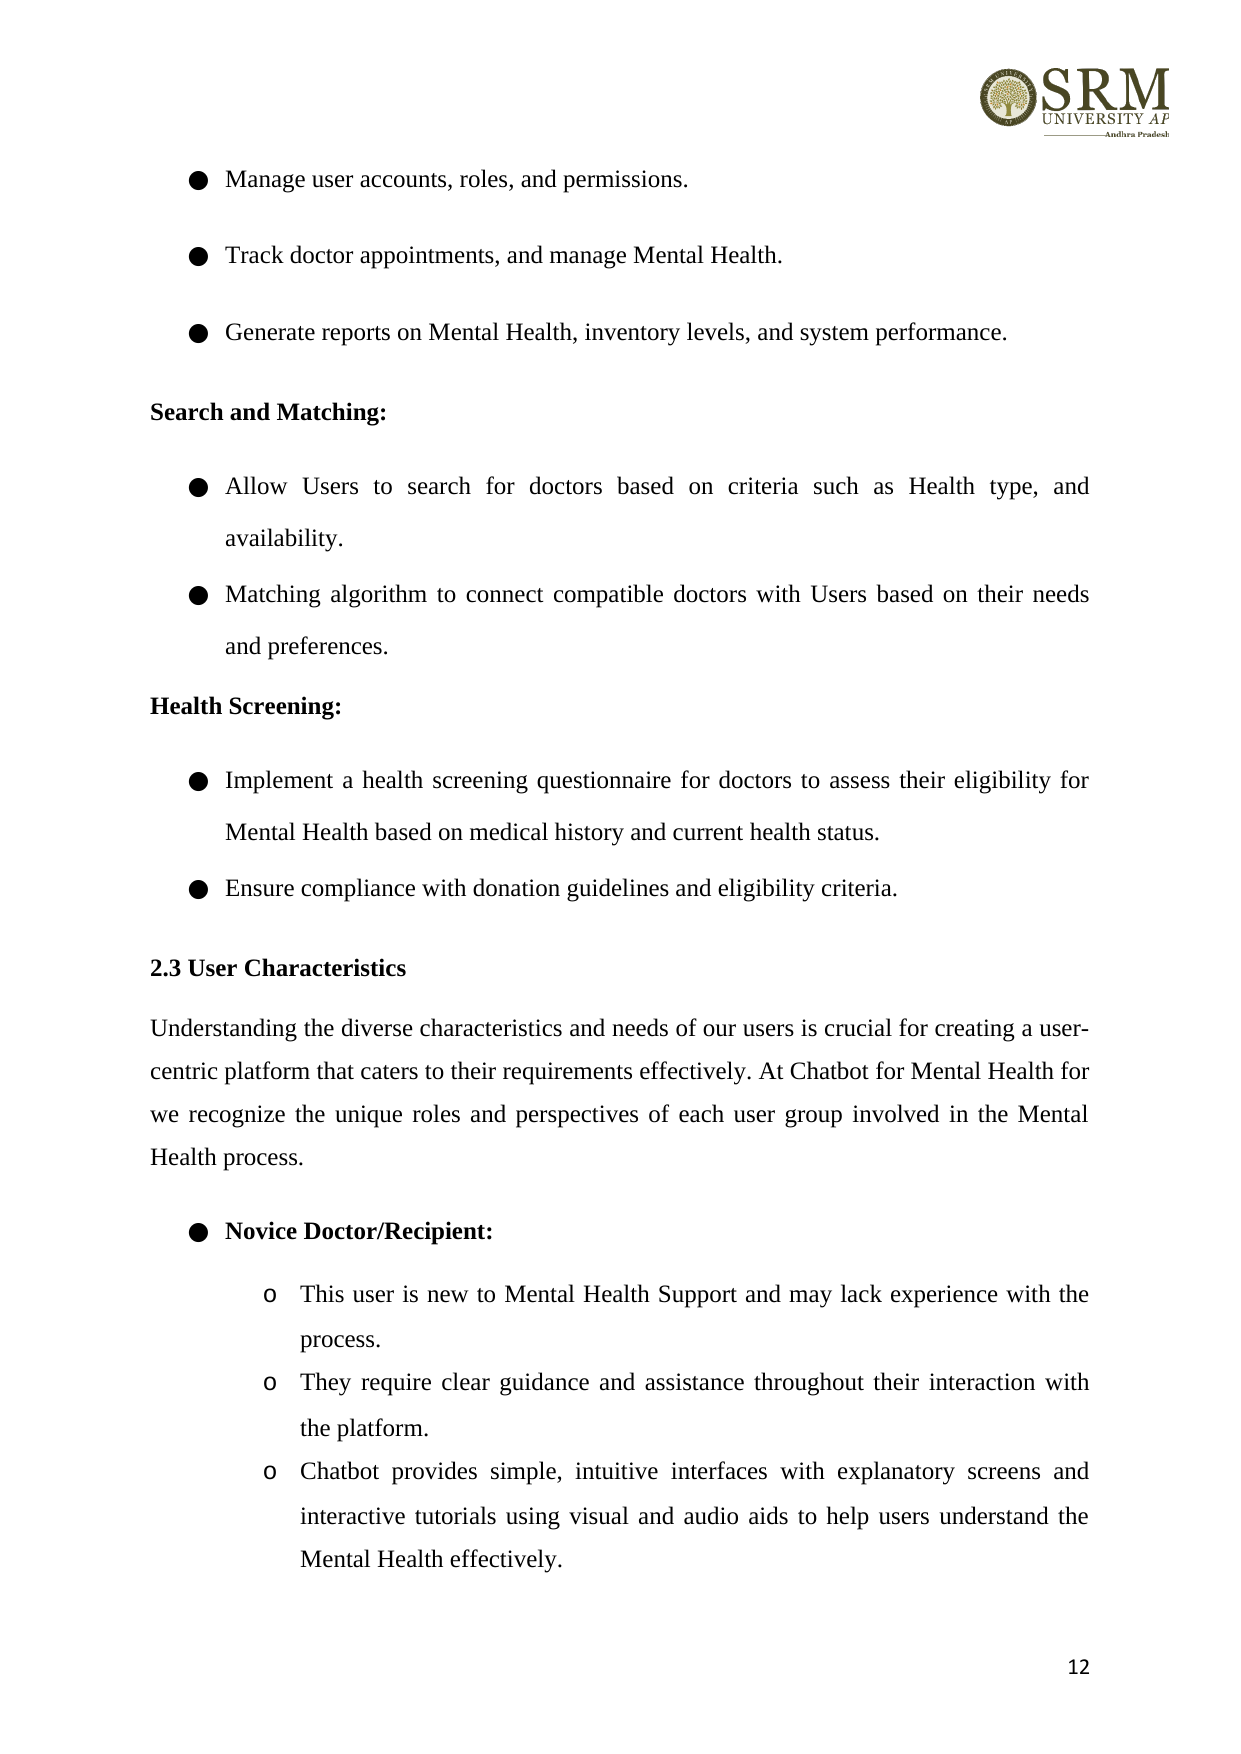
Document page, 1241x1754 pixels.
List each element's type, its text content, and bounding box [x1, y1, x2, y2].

text Understanding the diverse characteristics and needs of our users is crucial for creating a user-centric platform that caters to their requirements effectively. At Chatbot for Mental Health for we recognize the unique roles and perspectives of each user group involved in the Mental Health process. [150, 1013, 1090, 1171]
list Generate reports on Mental Health, inventory levels, and system performance. [187, 304, 1090, 355]
text Health Screening: [150, 691, 1090, 720]
list Ensure compliance with donation guidelines and eligibility criteria. [187, 860, 1090, 911]
list Track doctor appointments, and manage Mental Health. [187, 227, 1090, 278]
list Matching algorithm to connect compatible doctors with Users based on their needs and preferences. [187, 566, 1090, 660]
list Chatbot provides simple, intuitive interfaces with explanatory screens and interactive tutorials using visual and audio aids to help users understand the Mental Health effectively. [262, 1456, 1090, 1573]
list This user is new to Mental Health Support and may lack experience with the process. [262, 1279, 1090, 1353]
list Allow Users to search for doctors based on criteria such as Health type, and availability. [187, 457, 1090, 551]
list They require clear guidance and assistance throughout their interaction with the platform. [262, 1367, 1090, 1441]
list Manage user accounts, roles, and permissions. [187, 150, 1090, 201]
list Implement a health screening questionnaire for doctors to assess their eligibility for Mental Health based on medical history and current health status. [187, 751, 1090, 845]
text 2.3 User Characteristics [150, 953, 1090, 982]
list Novice Doctor/Recipient: [187, 1202, 1090, 1253]
picture [980, 68, 1169, 137]
text Search and Matching: [150, 397, 1090, 426]
